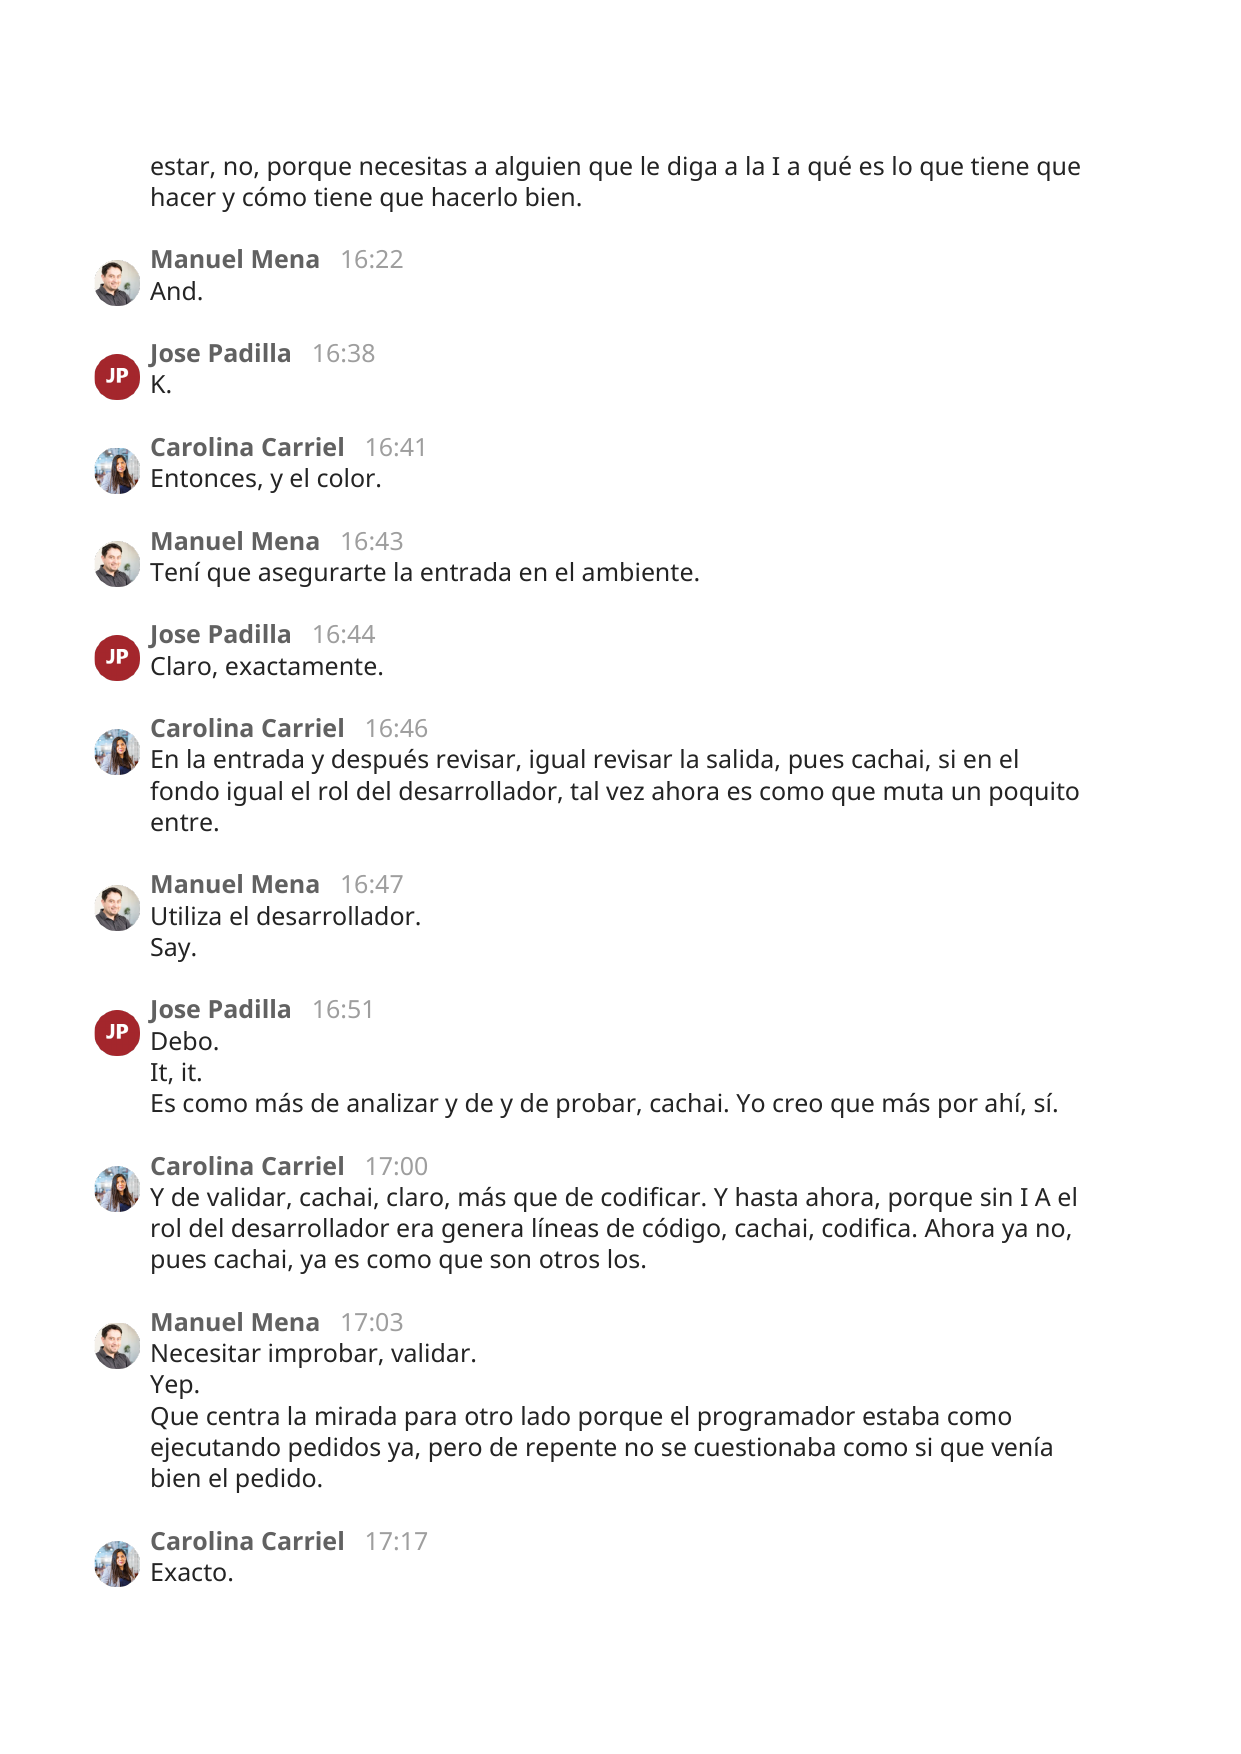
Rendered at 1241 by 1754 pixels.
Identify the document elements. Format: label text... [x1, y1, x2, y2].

picture [94, 635, 140, 681]
text Manuel Mena 17:03 Necesitar improbar, validar. Yep. Que centra la mirada para otro lado porque el programador estaba como ejecutando pedidos ya, pero de repente no se cuestionaba como si que venía bien el pedido. [150, 1275, 1090, 1494]
picture [94, 729, 140, 775]
picture [94, 1166, 140, 1212]
picture [94, 541, 140, 587]
text Jose Padilla 16:51 Debo. It, it. Es como más de analizar y de y de probar, cachai. Yo creo que más por ahí, sí. [150, 962, 1090, 1119]
text Manuel Mena 16:22 And. [150, 212, 1090, 306]
text Jose Padilla 16:38 K. [150, 306, 1090, 400]
text Carolina Carriel 16:46 En la entrada y después revisar, igual revisar la salida, pues cachai, si en el fondo igual el rol del desarrollador, tal vez ahora es como que muta un poquito entre. [150, 681, 1090, 837]
text Carolina Carriel 17:00 Y de validar, cachai, claro, más que de codificar. Y hasta ahora, porque sin I A el rol del desarrollador era genera líneas de código, cachai, codifica. Ahora ya no, pues cachai, ya es como que son otros los. [150, 1119, 1090, 1275]
picture [94, 1323, 140, 1369]
text Manuel Mena 16:47 Utiliza el desarrollador. Say. [150, 837, 1090, 962]
picture [94, 354, 140, 400]
picture [94, 1010, 140, 1056]
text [150, 150, 1090, 212]
picture [94, 448, 140, 494]
picture [94, 260, 140, 306]
picture [94, 1541, 140, 1587]
text Jose Padilla 16:44 Claro, exactamente. [150, 587, 1090, 681]
text Carolina Carriel 17:17 Exacto. [150, 1494, 1090, 1587]
picture [94, 885, 140, 931]
text Carolina Carriel 16:41 Entonces, y el color. [150, 400, 1090, 494]
text Manuel Mena 16:43 Tení que asegurarte la entrada en el ambiente. [150, 494, 1090, 587]
